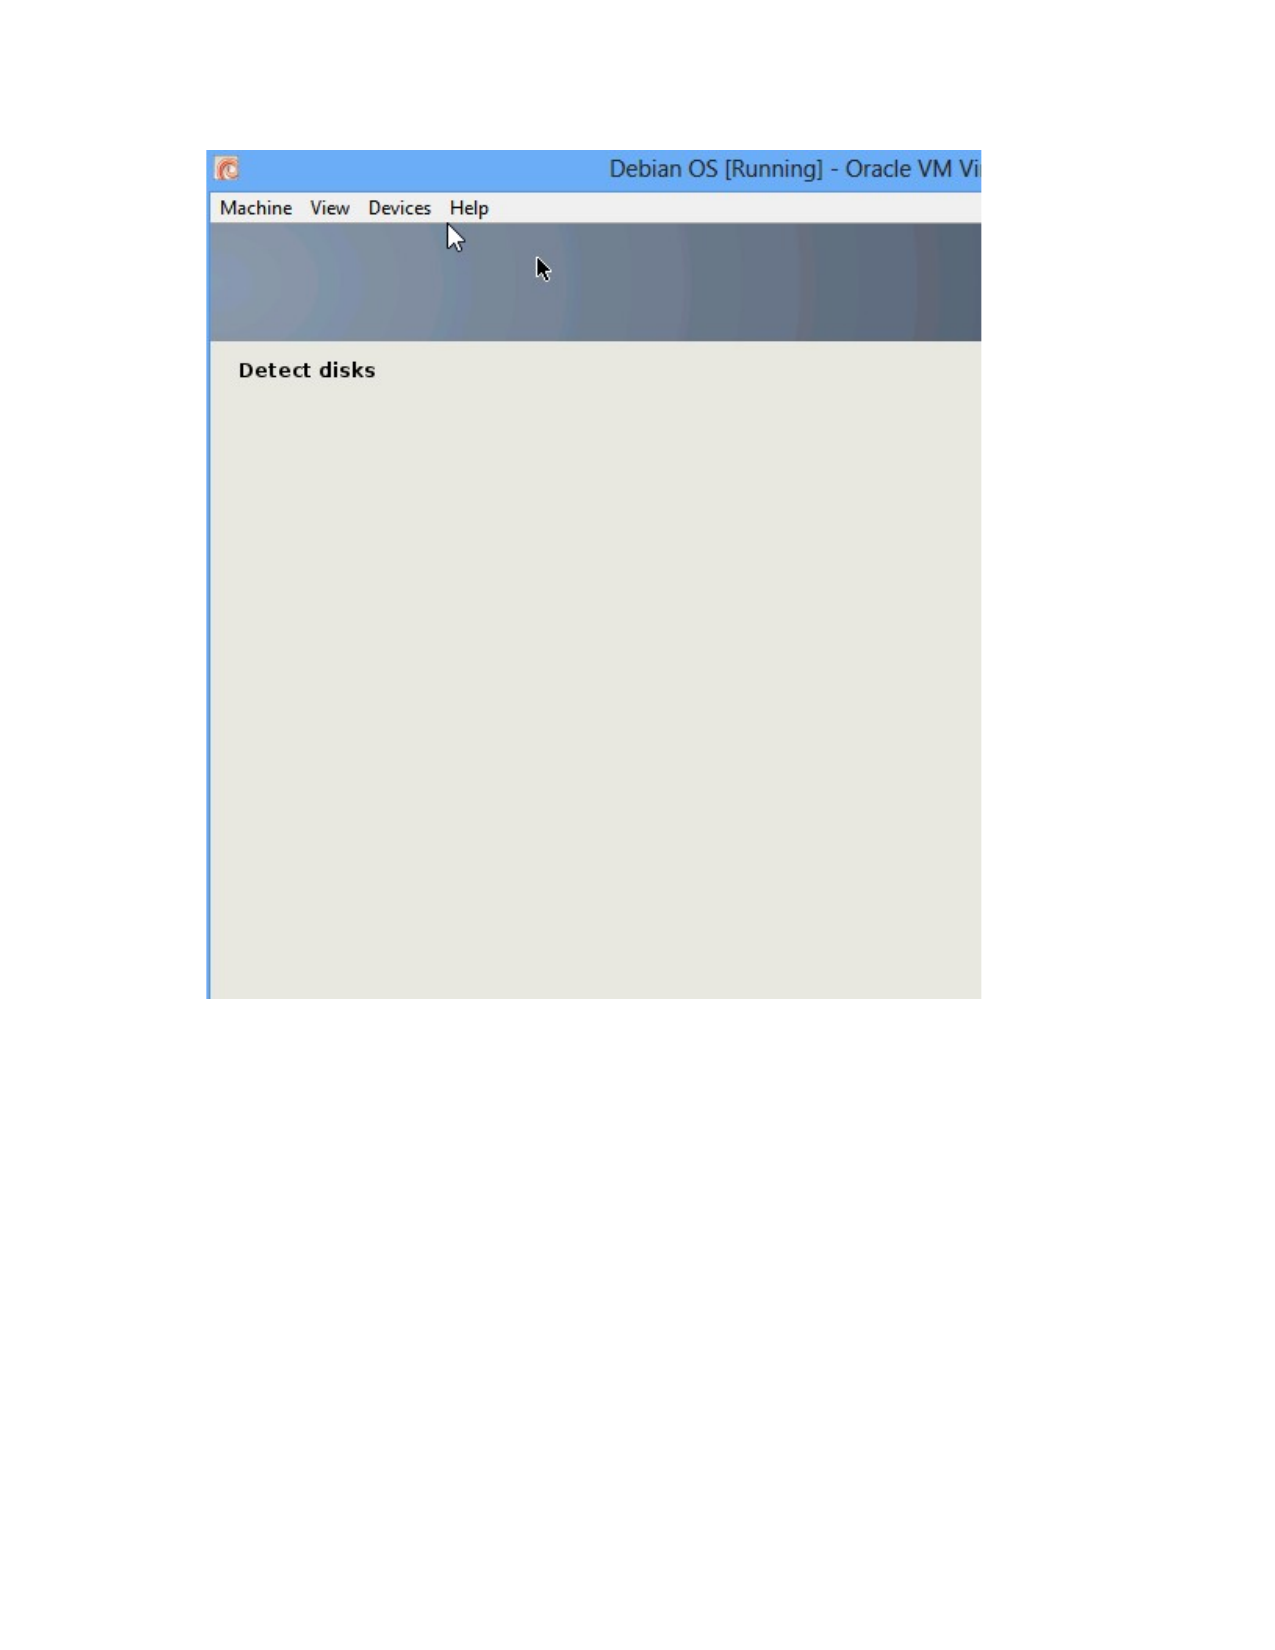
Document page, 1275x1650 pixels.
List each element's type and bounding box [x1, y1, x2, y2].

picture [206, 150, 982, 999]
